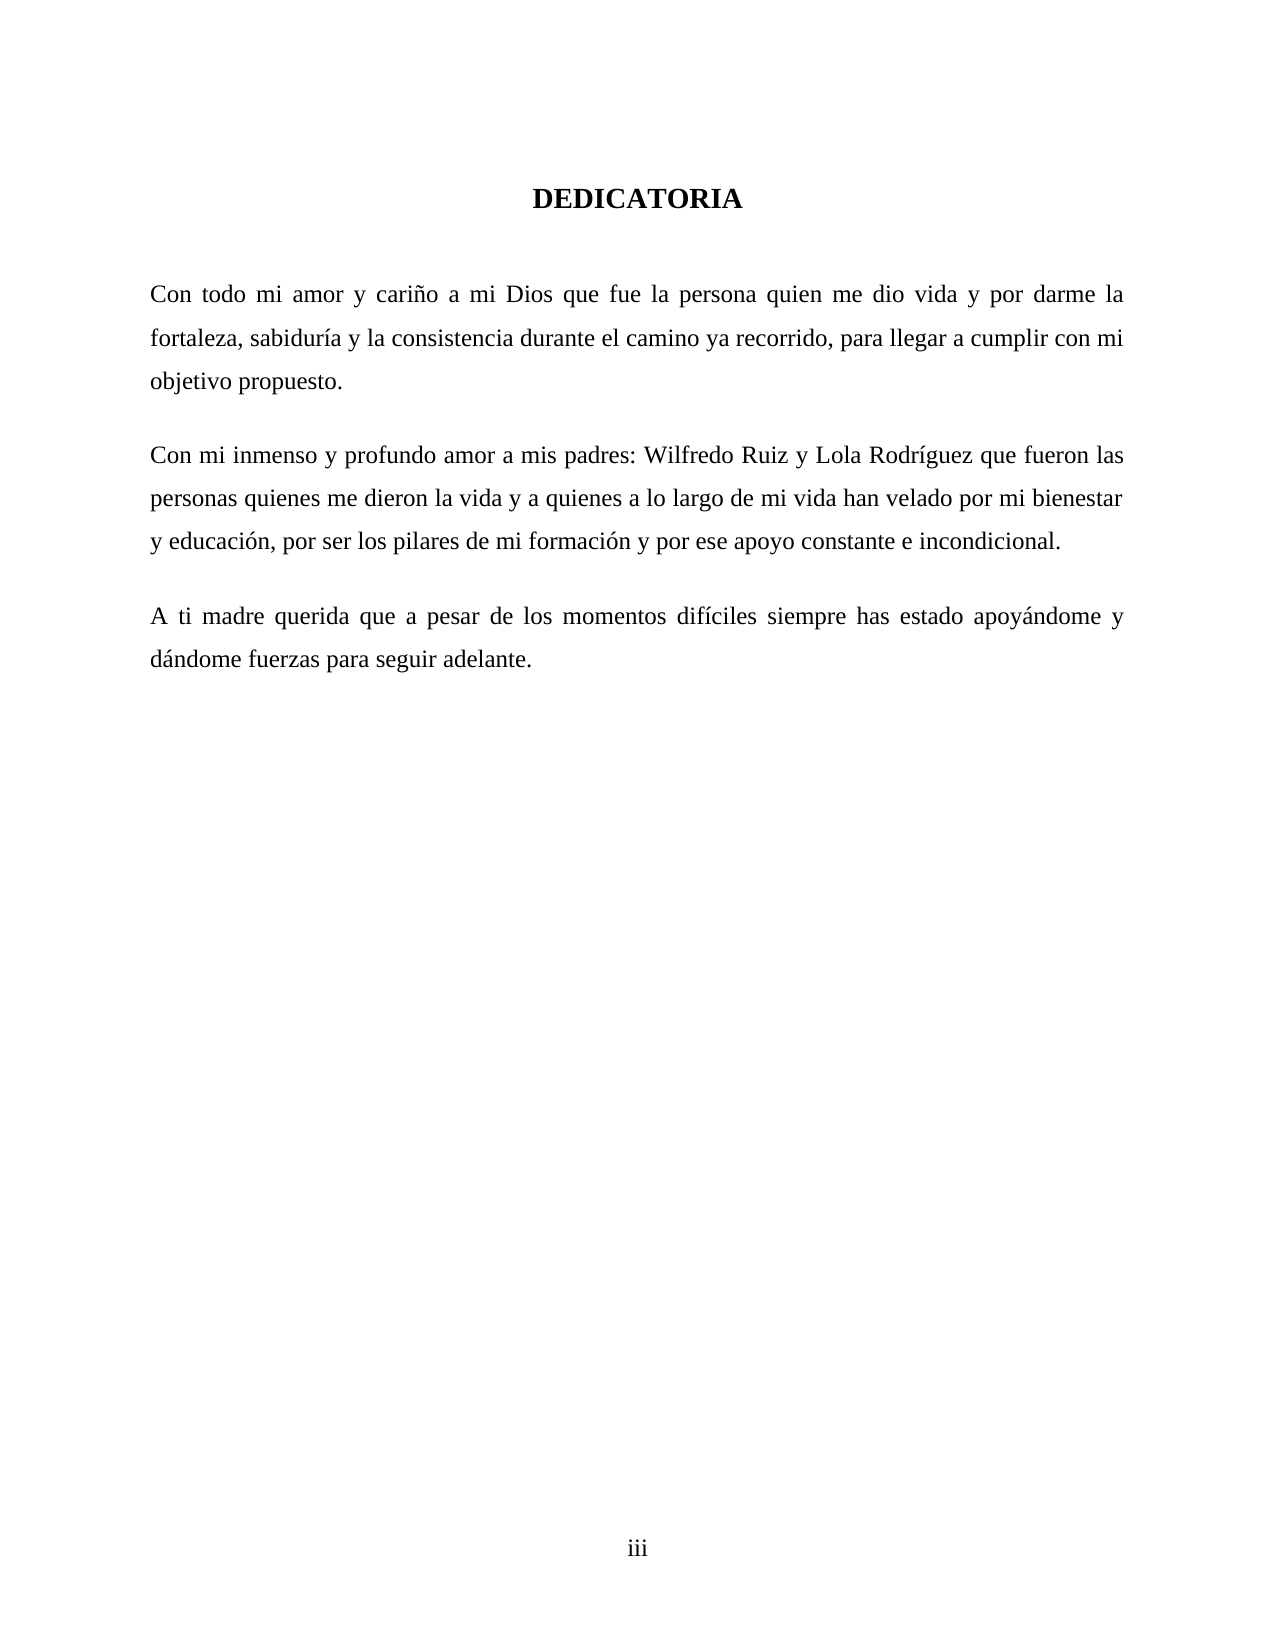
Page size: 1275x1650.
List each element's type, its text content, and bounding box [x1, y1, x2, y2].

text Con todo mi amor y cariño a mi Dios que fue la persona quien me dio vida y por darme la fortaleza, sabiduría y la consistencia durante el camino ya recorrido, para llegar a cumplir con mi objetivo propuesto. [150, 279, 1125, 394]
text Con mi inmenso y profundo amor a mis padres: Wilfredo Ruiz y Lola Rodríguez que fueron las personas quienes me dieron la vida y a quienes a lo largo de mi vida han velado por mi bienestar y educación, por ser los pilares de mi formación y por ese apoyo constante e incondicional. [150, 440, 1125, 555]
text A ti madre querida que a pesar de los momentos difíciles siempre has estado apoyándome y dándome fuerzas para seguir adelante. [150, 601, 1125, 673]
text DEDICATORIA [150, 181, 1125, 215]
